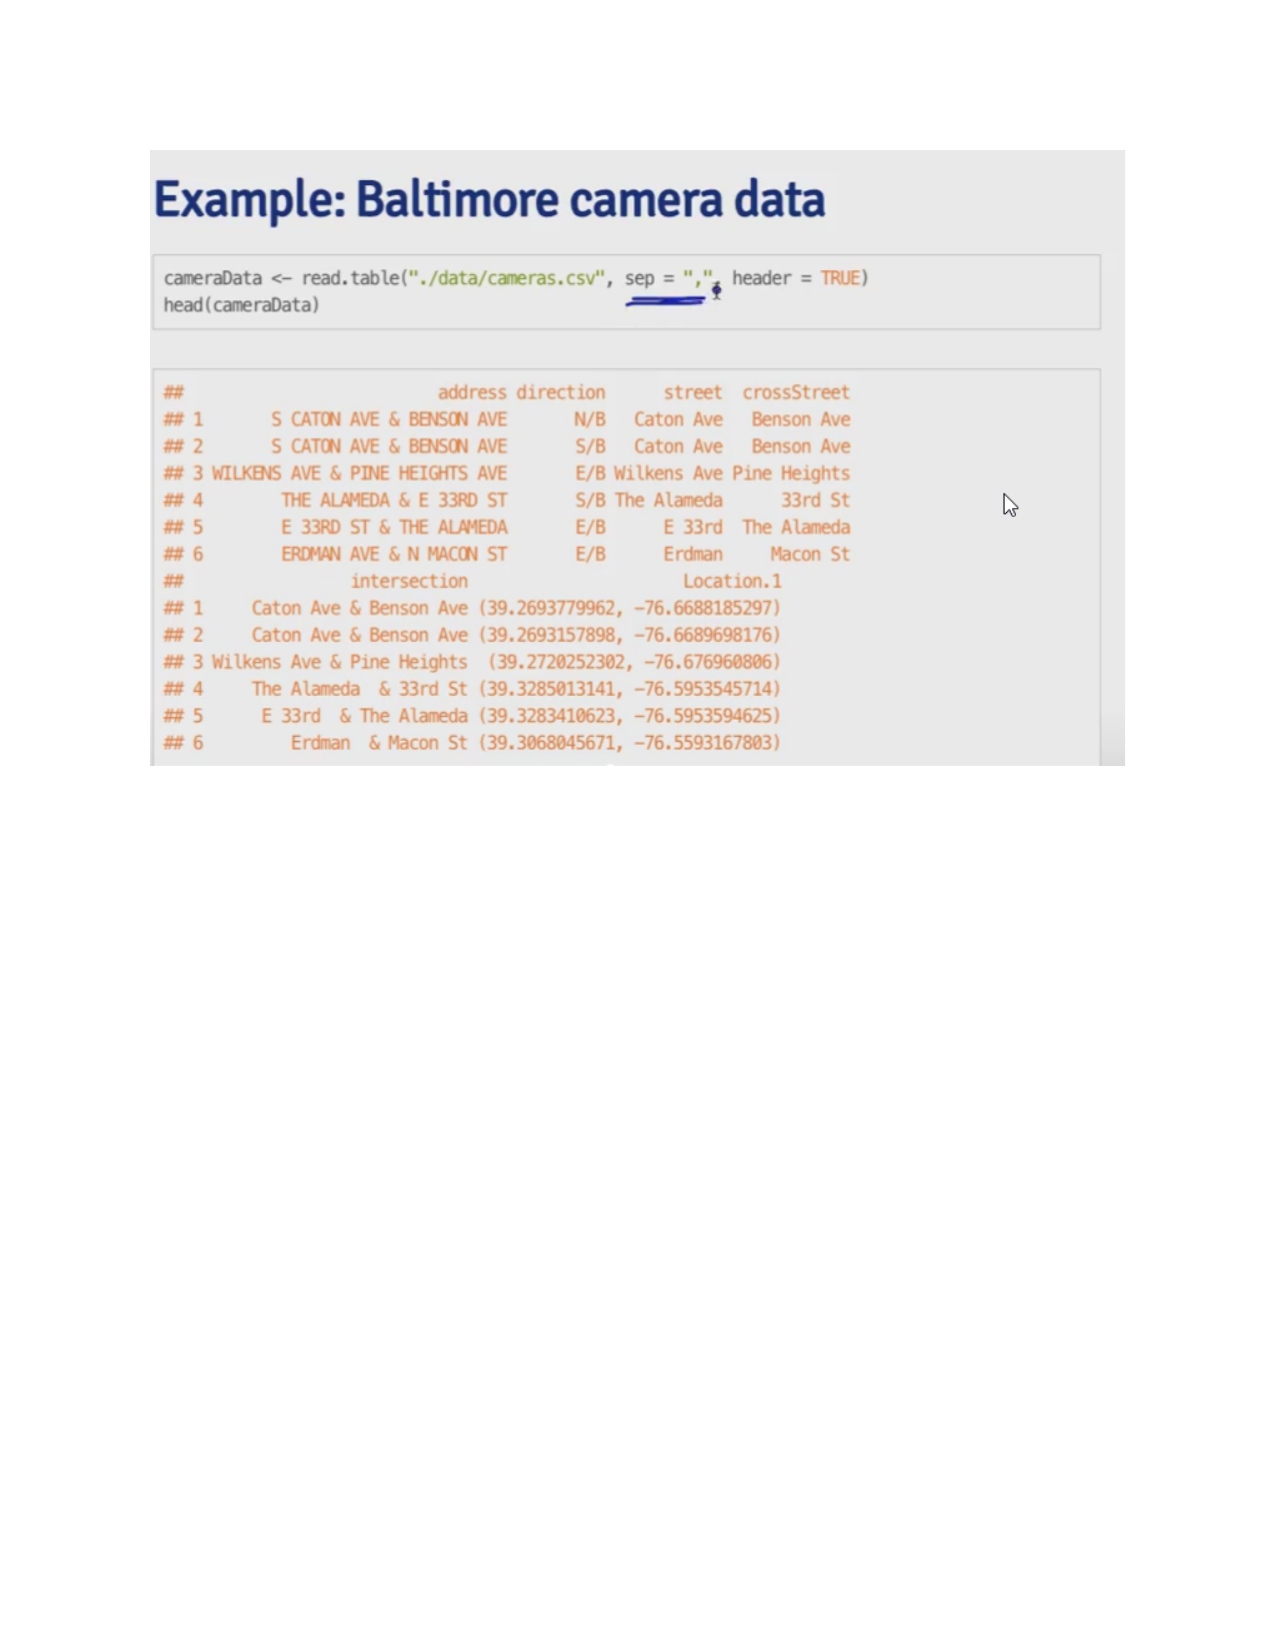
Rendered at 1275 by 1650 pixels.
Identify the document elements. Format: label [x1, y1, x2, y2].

picture [150, 150, 1125, 766]
